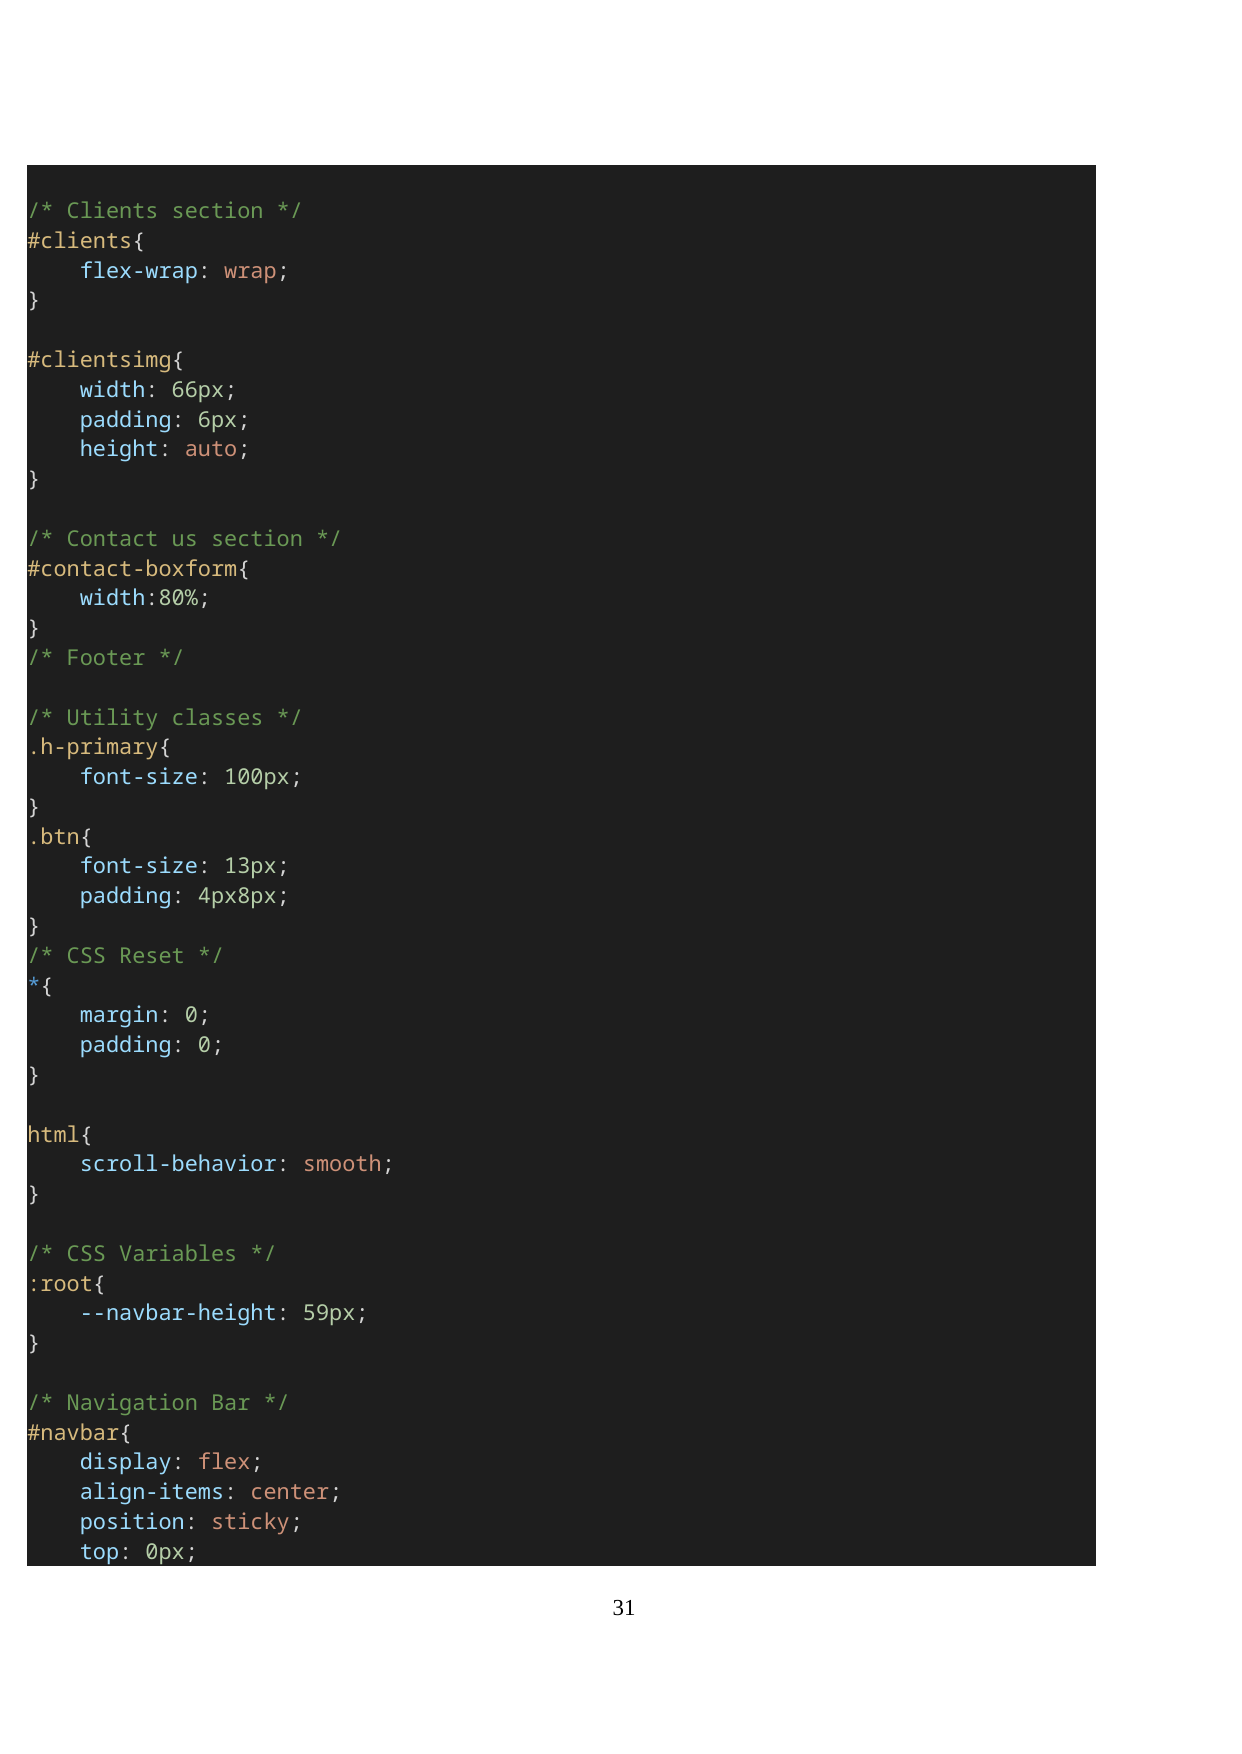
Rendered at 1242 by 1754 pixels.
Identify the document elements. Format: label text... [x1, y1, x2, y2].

text #clientsimg{ [27, 344, 1096, 374]
text .h-primary{ [27, 731, 1096, 761]
text top: 0px; [27, 1536, 1096, 1566]
text align-items: center; [27, 1476, 1096, 1506]
text /* CSS Variables */ [27, 1238, 1096, 1268]
text display: flex; [27, 1446, 1096, 1476]
text :root{ [27, 1268, 1096, 1297]
text width: 66px; [27, 374, 1096, 404]
text padding: 4px8px; [27, 880, 1096, 910]
text /* Contact us section */ [27, 523, 1096, 553]
text } [27, 1178, 1096, 1208]
text } [27, 1059, 1096, 1089]
text font-size: 100px; [27, 761, 1096, 791]
text scroll-behavior: smooth; [27, 1148, 1096, 1178]
text margin: 0; [27, 999, 1096, 1029]
text font-size: 13px; [27, 851, 1096, 880]
text } [27, 612, 1096, 642]
text #contact-boxform{ [27, 553, 1096, 582]
text position: sticky; [27, 1506, 1096, 1536]
text width:80%; [27, 582, 1096, 612]
text #clients{ [27, 225, 1096, 255]
text *{ [27, 970, 1096, 999]
text /* Navigation Bar */ [27, 1387, 1096, 1417]
text flex-wrap: wrap; [27, 255, 1096, 284]
text --navbar-height: 59px; [27, 1297, 1096, 1327]
text } [27, 1327, 1096, 1357]
text padding: 6px; [27, 404, 1096, 433]
text /* Utility classes */ [27, 702, 1096, 731]
text html{ [27, 1119, 1096, 1148]
text height: auto; [27, 433, 1096, 463]
text } [27, 910, 1096, 940]
text } [27, 791, 1096, 821]
text } [27, 284, 1096, 314]
text /* Clients section */ [27, 195, 1096, 225]
text padding: 0; [27, 1029, 1096, 1059]
text } [27, 463, 1096, 493]
text .btn{ [27, 821, 1096, 851]
text /* Footer */ [27, 642, 1096, 672]
text /* CSS Reset */ [27, 940, 1096, 970]
text #navbar{ [27, 1417, 1096, 1446]
